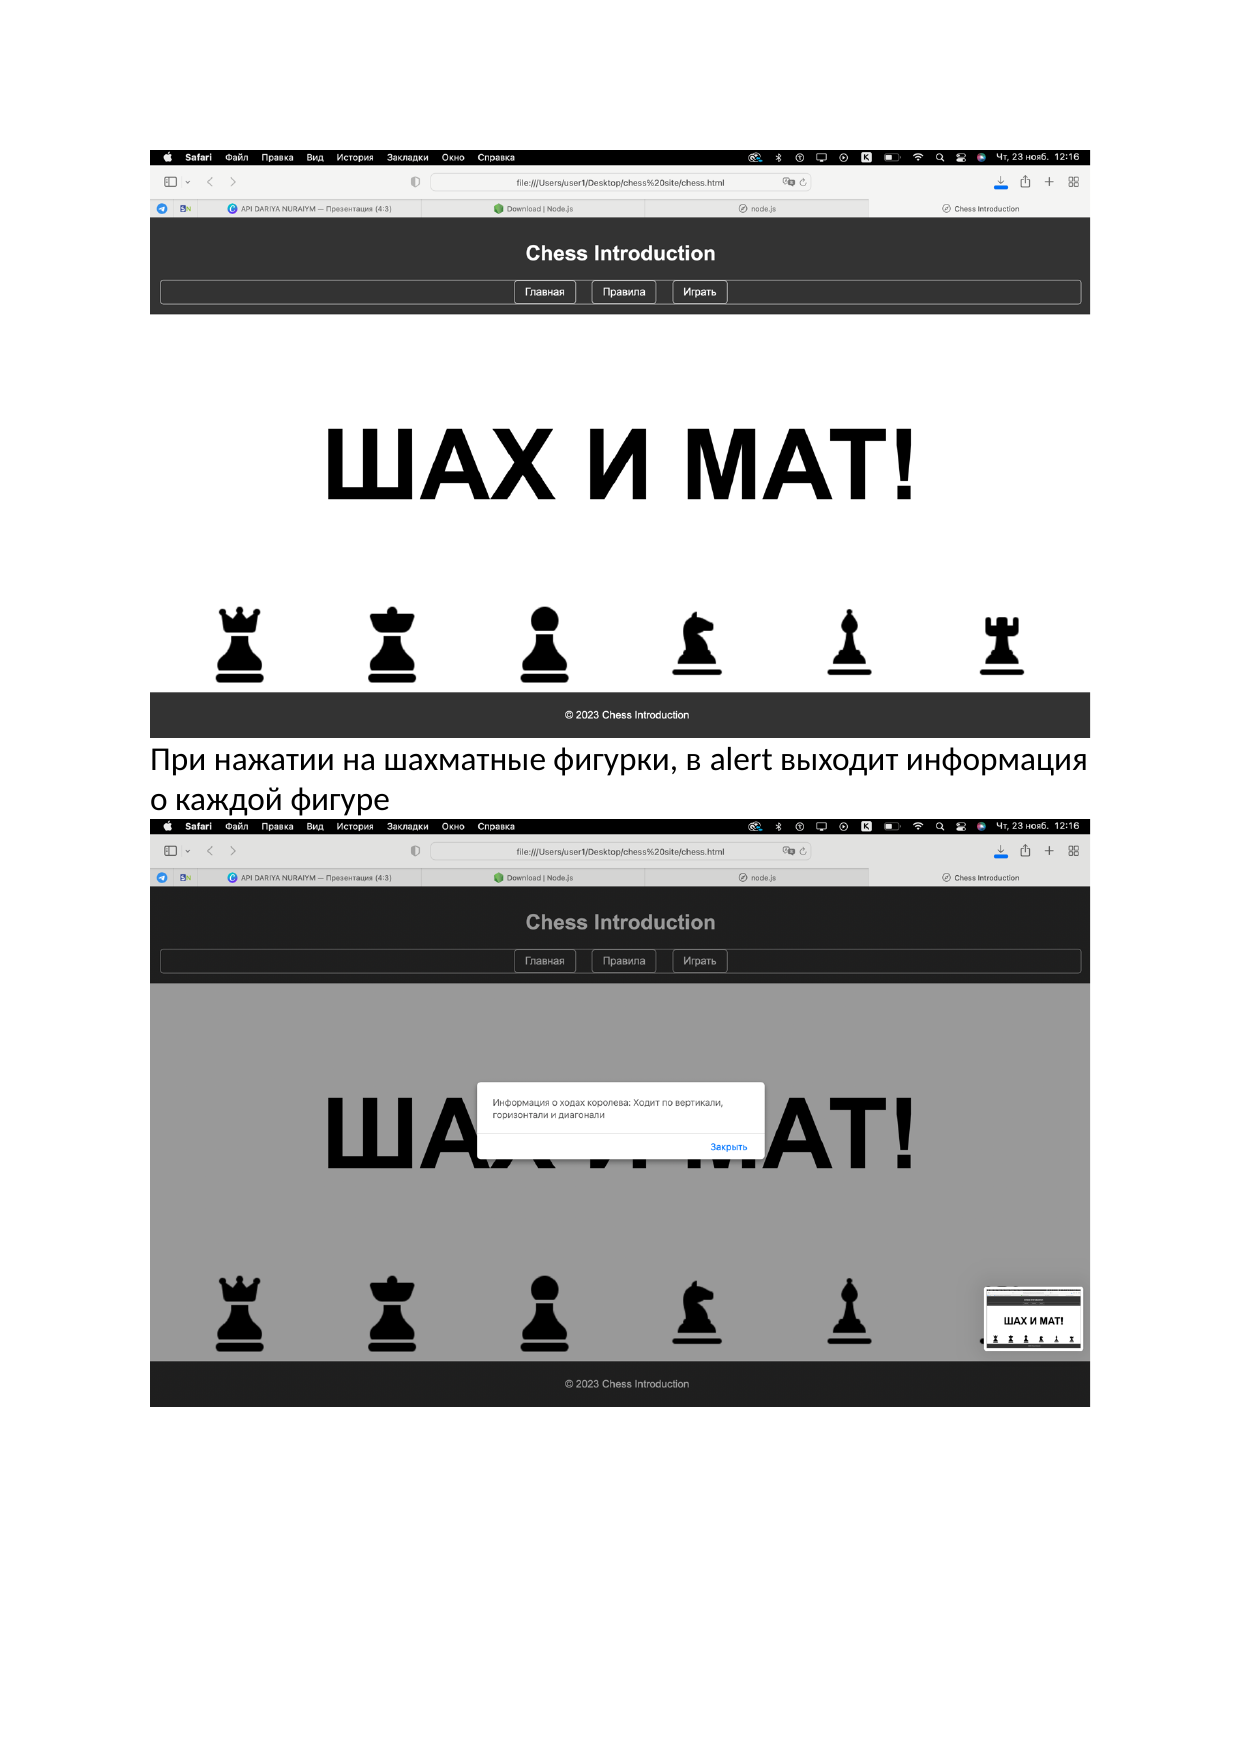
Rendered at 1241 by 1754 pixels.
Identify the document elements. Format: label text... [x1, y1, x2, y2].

picture [150, 150, 1091, 738]
text При нажатии на шахматные фигурки, в alert выходит информация о каждой фигуре [150, 738, 1090, 819]
picture [150, 819, 1091, 1407]
